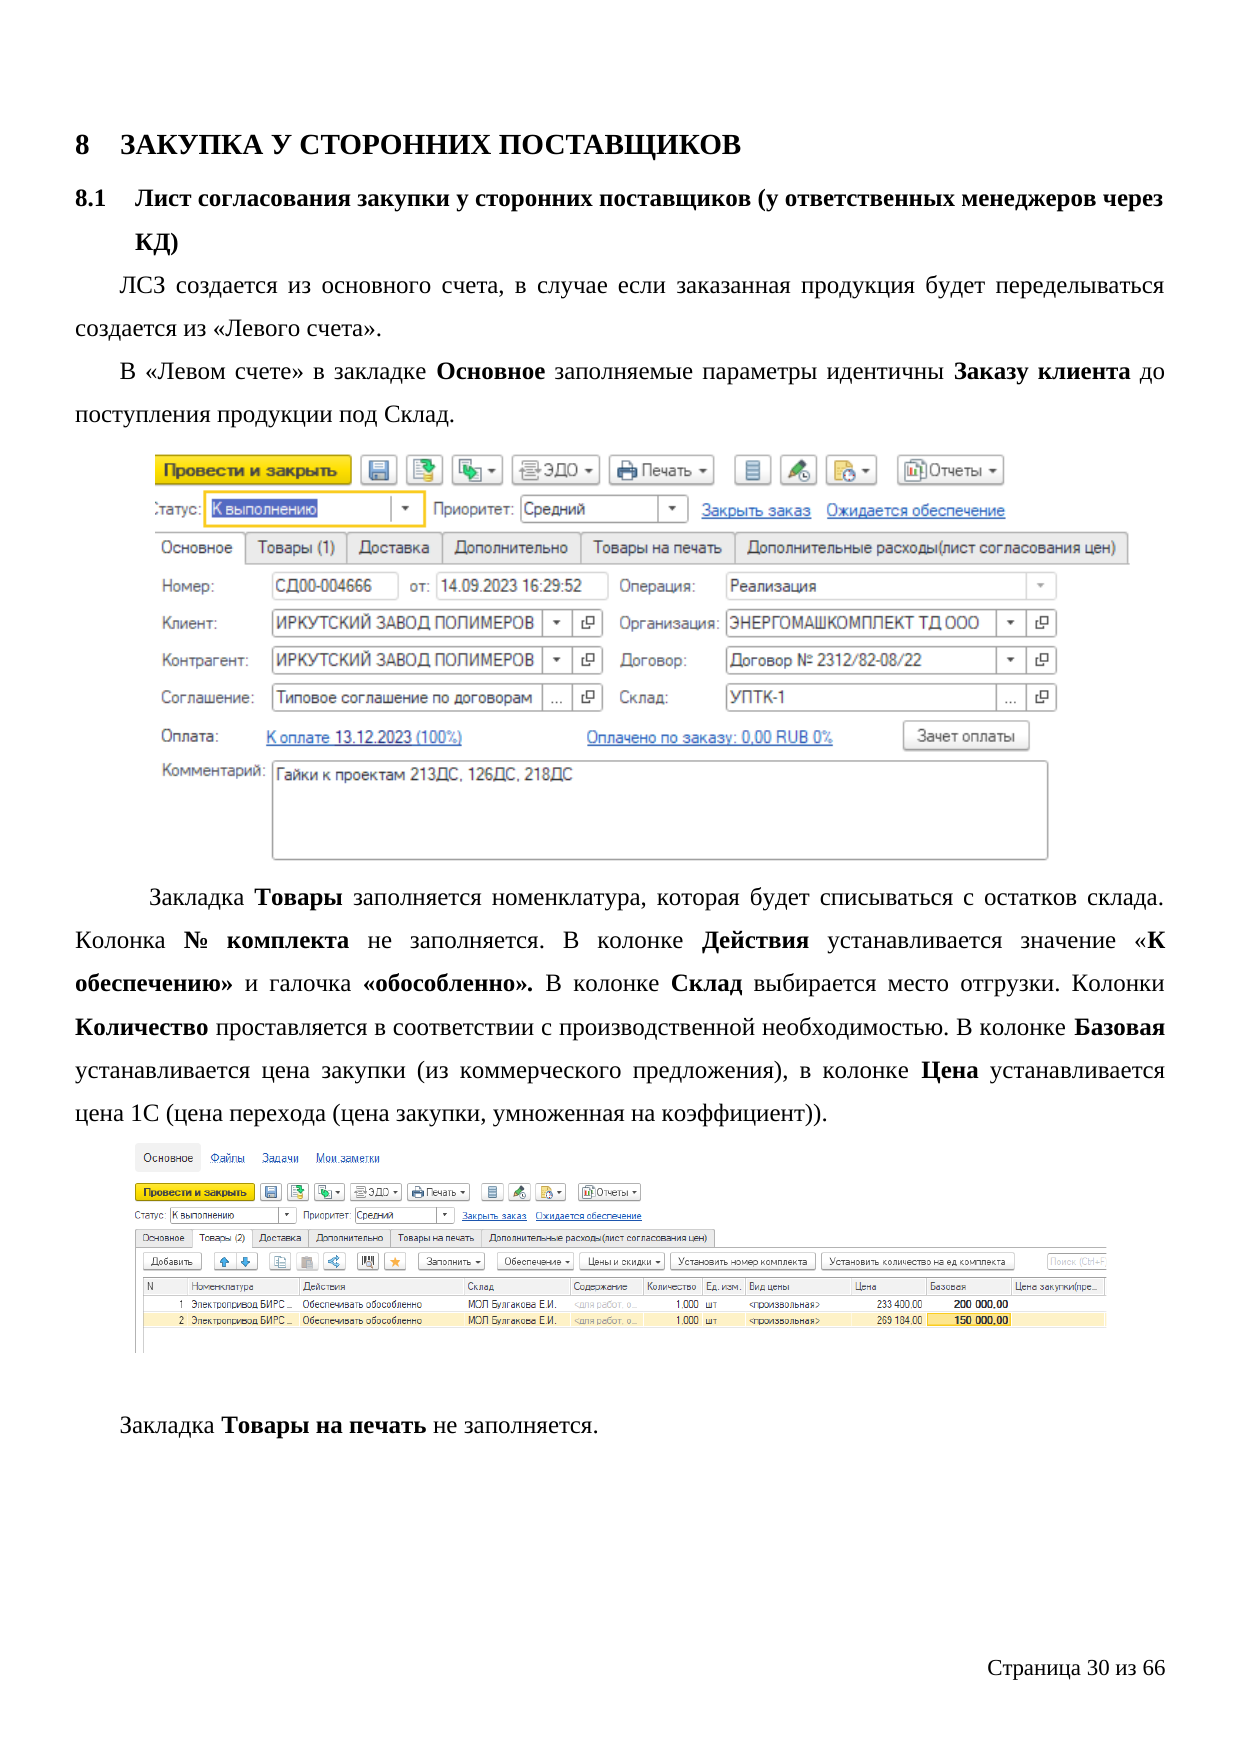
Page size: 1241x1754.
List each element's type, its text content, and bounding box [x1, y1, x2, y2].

text ЛСЗ создается из основного счета, в случае если заказанная продукция будет переделываться создается из «Левого счета». [75, 270, 1165, 342]
subtitle ЗАКУПКА У СТОРОННИХ ПОСТАВЩИКОВ [75, 127, 1165, 160]
list Закладка Товары заполняется номенклатура, которая будет списываться с остатков склада. Колонка № комплекта не заполняется. В колонке Действия устанавливается значение «К обеспечению» и галочка «обособленно». В колонке Склад выбирается место отгрузки. Колонки Количество проставляется в соответствии с производственной необходимостью. В колонке Базовая устанавливается цена закупки (из коммерческого предложения), в колонке Цена устанавливается цена 1С (цена перехода (цена закупки, умноженная на коэффициент)). [75, 882, 1165, 1127]
picture [155, 442, 1130, 869]
picture [133, 1141, 1107, 1353]
text Закладка Товары на печать не заполняется. [75, 1410, 1165, 1438]
subtitle Лист согласования закупки у сторонних поставщиков (у ответственных менеджеров через КД) [75, 183, 1165, 255]
text В «Левом счете» в закладке Основное заполняемые параметры идентичны Заказу клиента до поступления продукции под Склад. [75, 356, 1165, 428]
